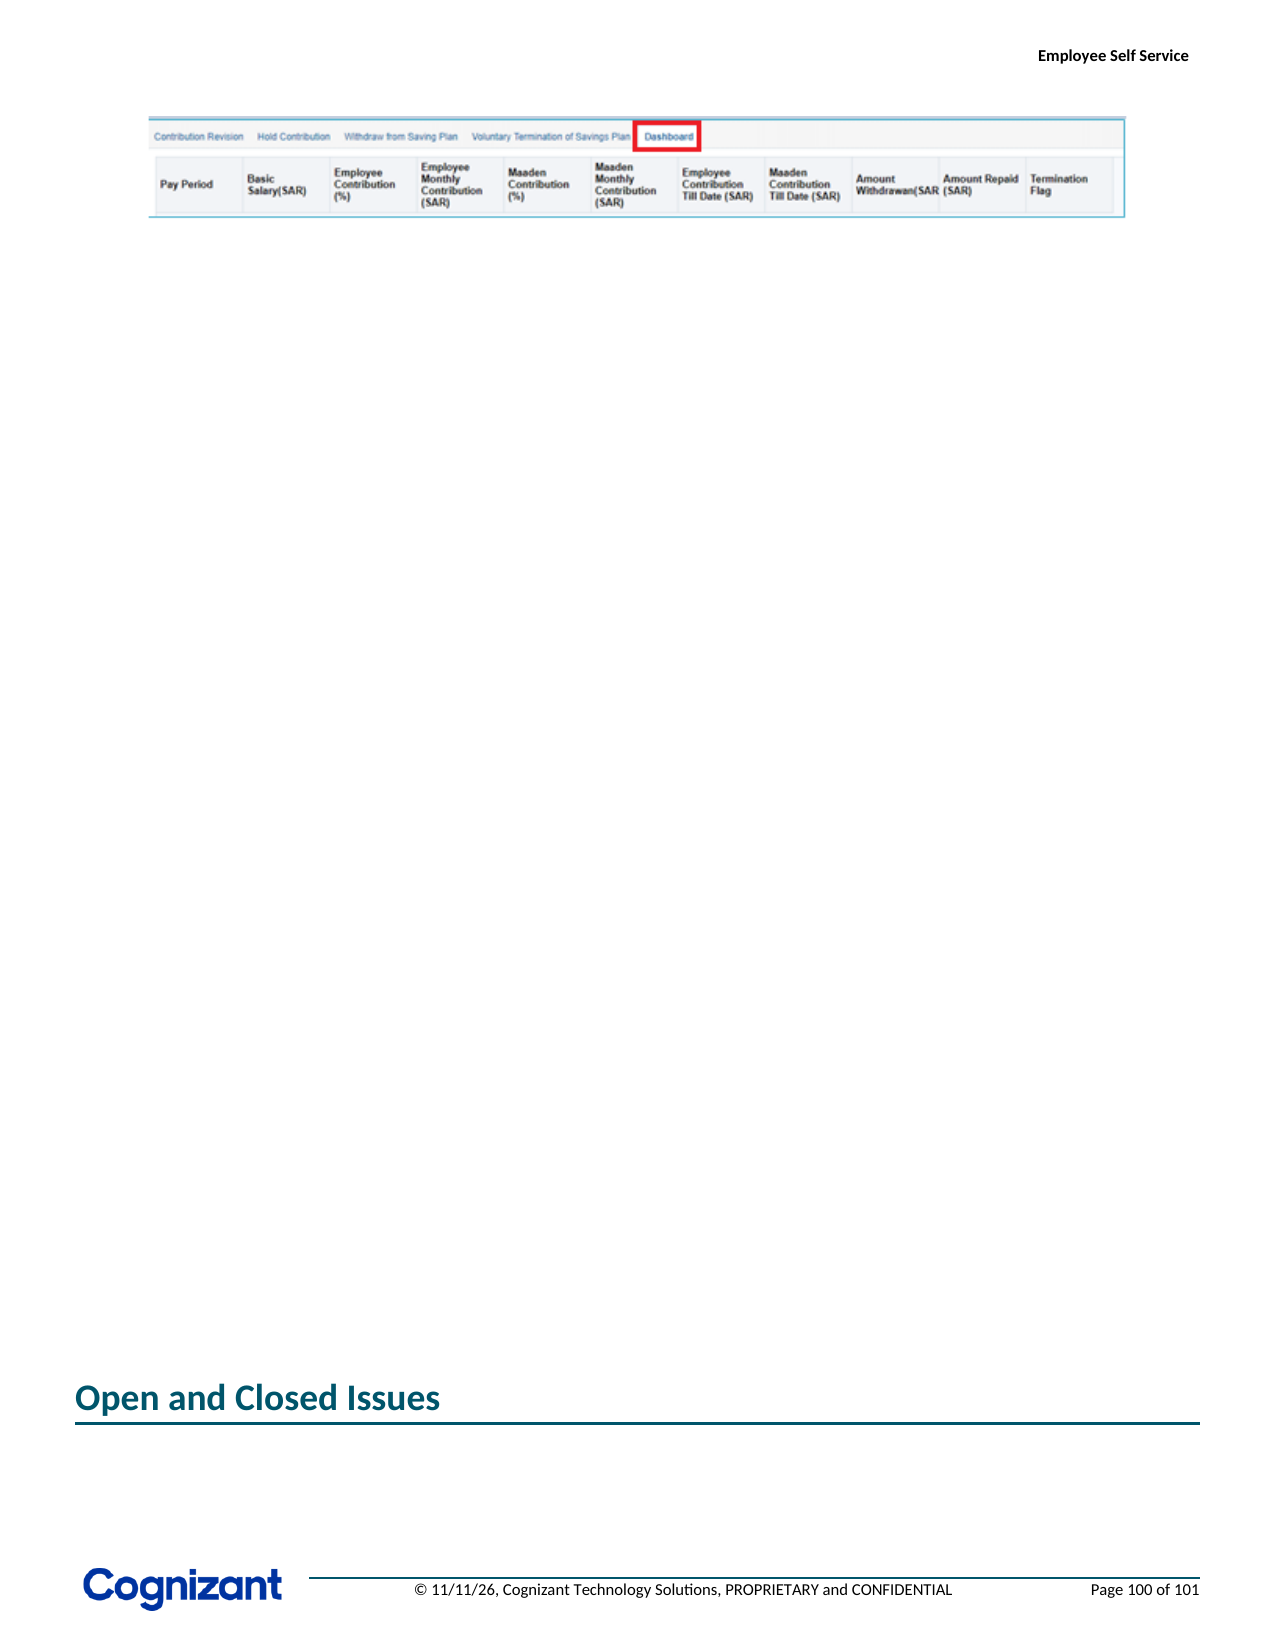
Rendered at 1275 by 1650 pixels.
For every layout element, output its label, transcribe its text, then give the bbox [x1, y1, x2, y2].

picture [148, 116, 1127, 226]
picture [75, 1558, 299, 1614]
text Open and Closed Issues [75, 1374, 1200, 1422]
